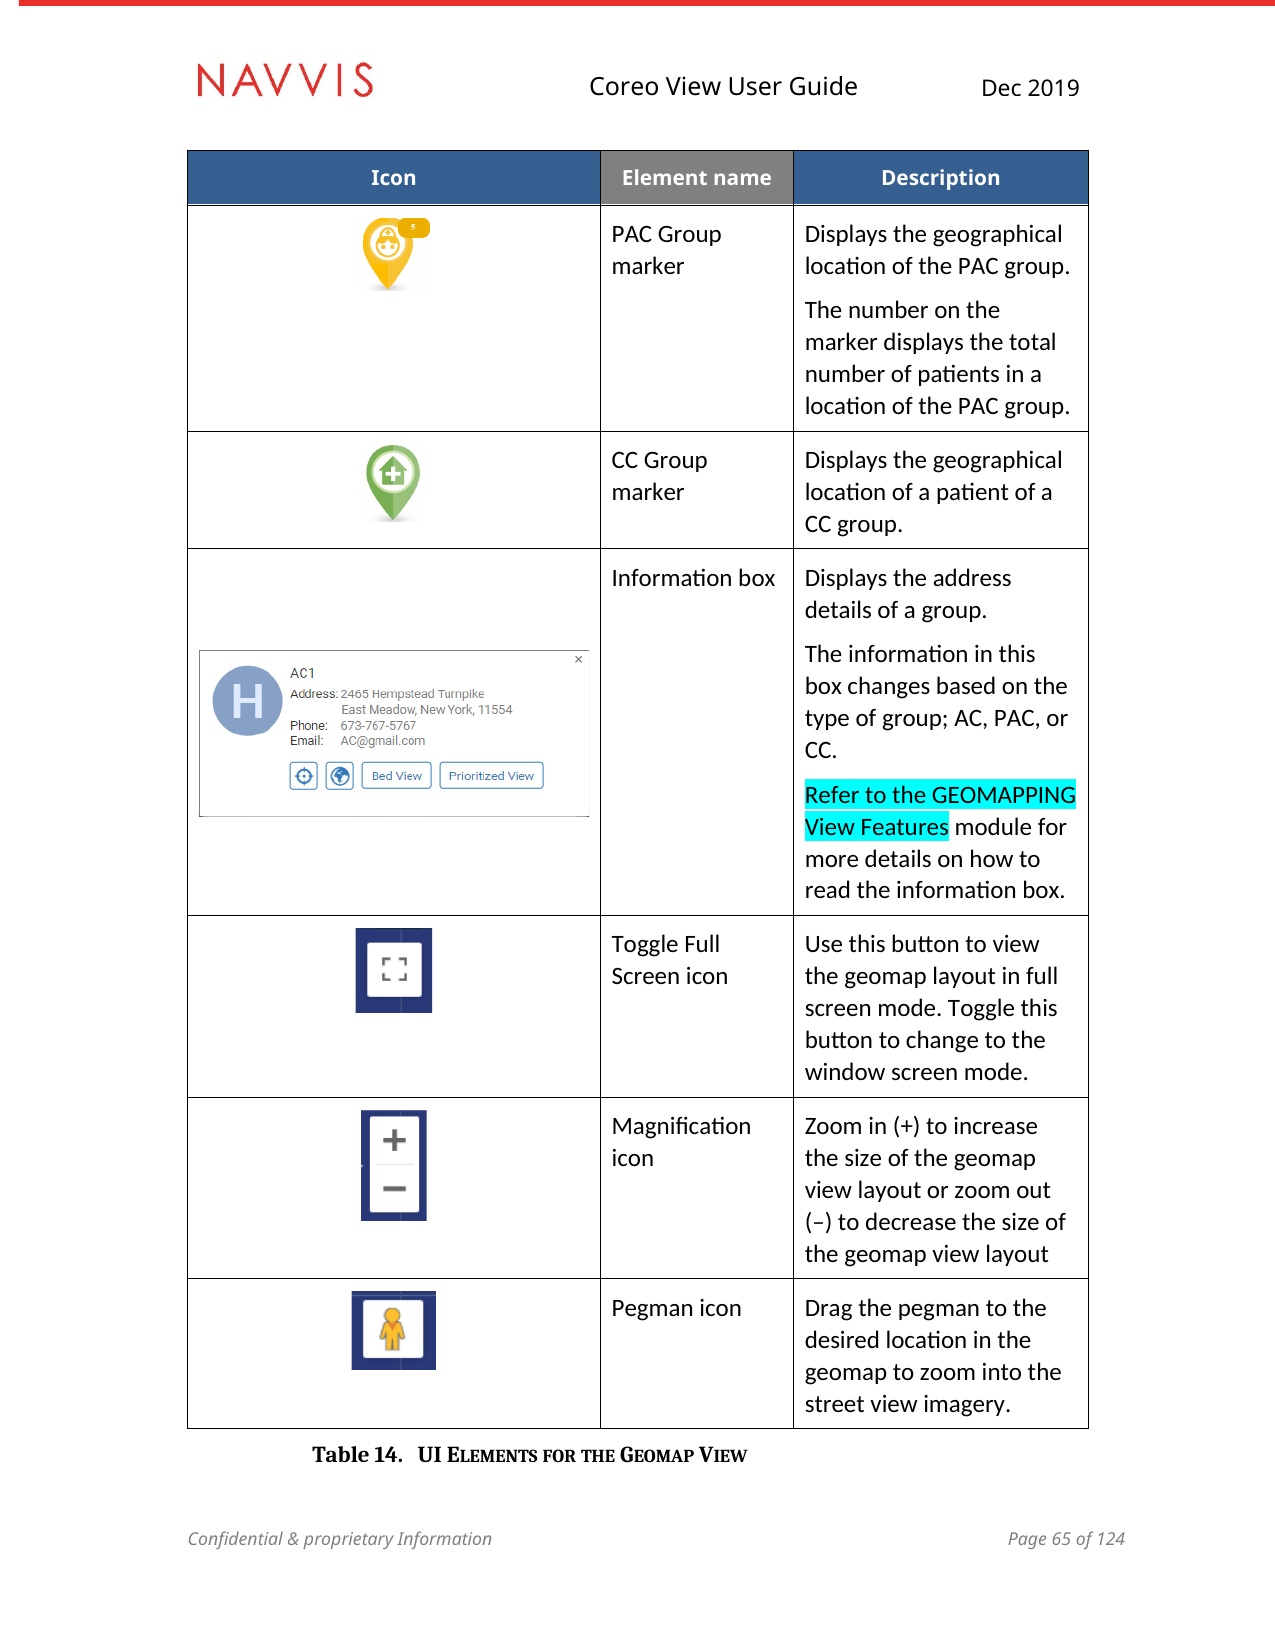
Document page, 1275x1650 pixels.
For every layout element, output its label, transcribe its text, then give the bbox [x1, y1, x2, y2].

table_cell [188, 549, 600, 915]
table_cell Displays the geographical location of the PAC group. The number on the marker displays the total number of patients in a location of the PAC group. [794, 206, 1088, 431]
picture [361, 1110, 427, 1221]
table_cell [188, 206, 600, 431]
picture [357, 218, 430, 291]
table_cell Pegman icon [601, 1279, 793, 1428]
table_cell Displays the address details of a group. The information in this box changes based on the type of group; AC, PAC, or CC. Refer to the GEOMAPPING View Features module for more details on how to read the information box. [794, 549, 1088, 915]
picture [363, 444, 424, 522]
table_cell PAC Group marker [601, 206, 793, 431]
table_cell Toggle Full Screen icon [601, 916, 793, 1097]
table_cell Drag the pegman to the desired location in the geomap to zoom into the street view imagery. [794, 1279, 1088, 1428]
table_header Icon [188, 151, 600, 204]
picture [351, 1291, 436, 1370]
table_cell [188, 916, 600, 1097]
table_cell [188, 1279, 600, 1428]
table_cell Displays the geographical location of a patient of a CC group. [794, 432, 1088, 548]
table_cell Magnification icon [601, 1098, 793, 1278]
picture [187, 55, 383, 104]
table_cell [188, 432, 600, 548]
picture [355, 928, 433, 1013]
table_header Description [794, 151, 1088, 204]
table_cell CC Group marker [601, 432, 793, 548]
table_cell Zoom in (+) to increase the size of the geomap view layout or zoom out (–) to decrease the size of the geomap view layout [794, 1098, 1088, 1278]
picture [198, 650, 590, 817]
table_cell Use this button to view the geomap layout in full screen mode. Toggle this button to change to the window screen mode. [794, 916, 1088, 1097]
text UI Elements for the Geomap View [312, 1441, 1087, 1468]
table_header Element name [601, 151, 793, 204]
table_cell Information box [601, 549, 793, 915]
table_cell [188, 1098, 600, 1278]
